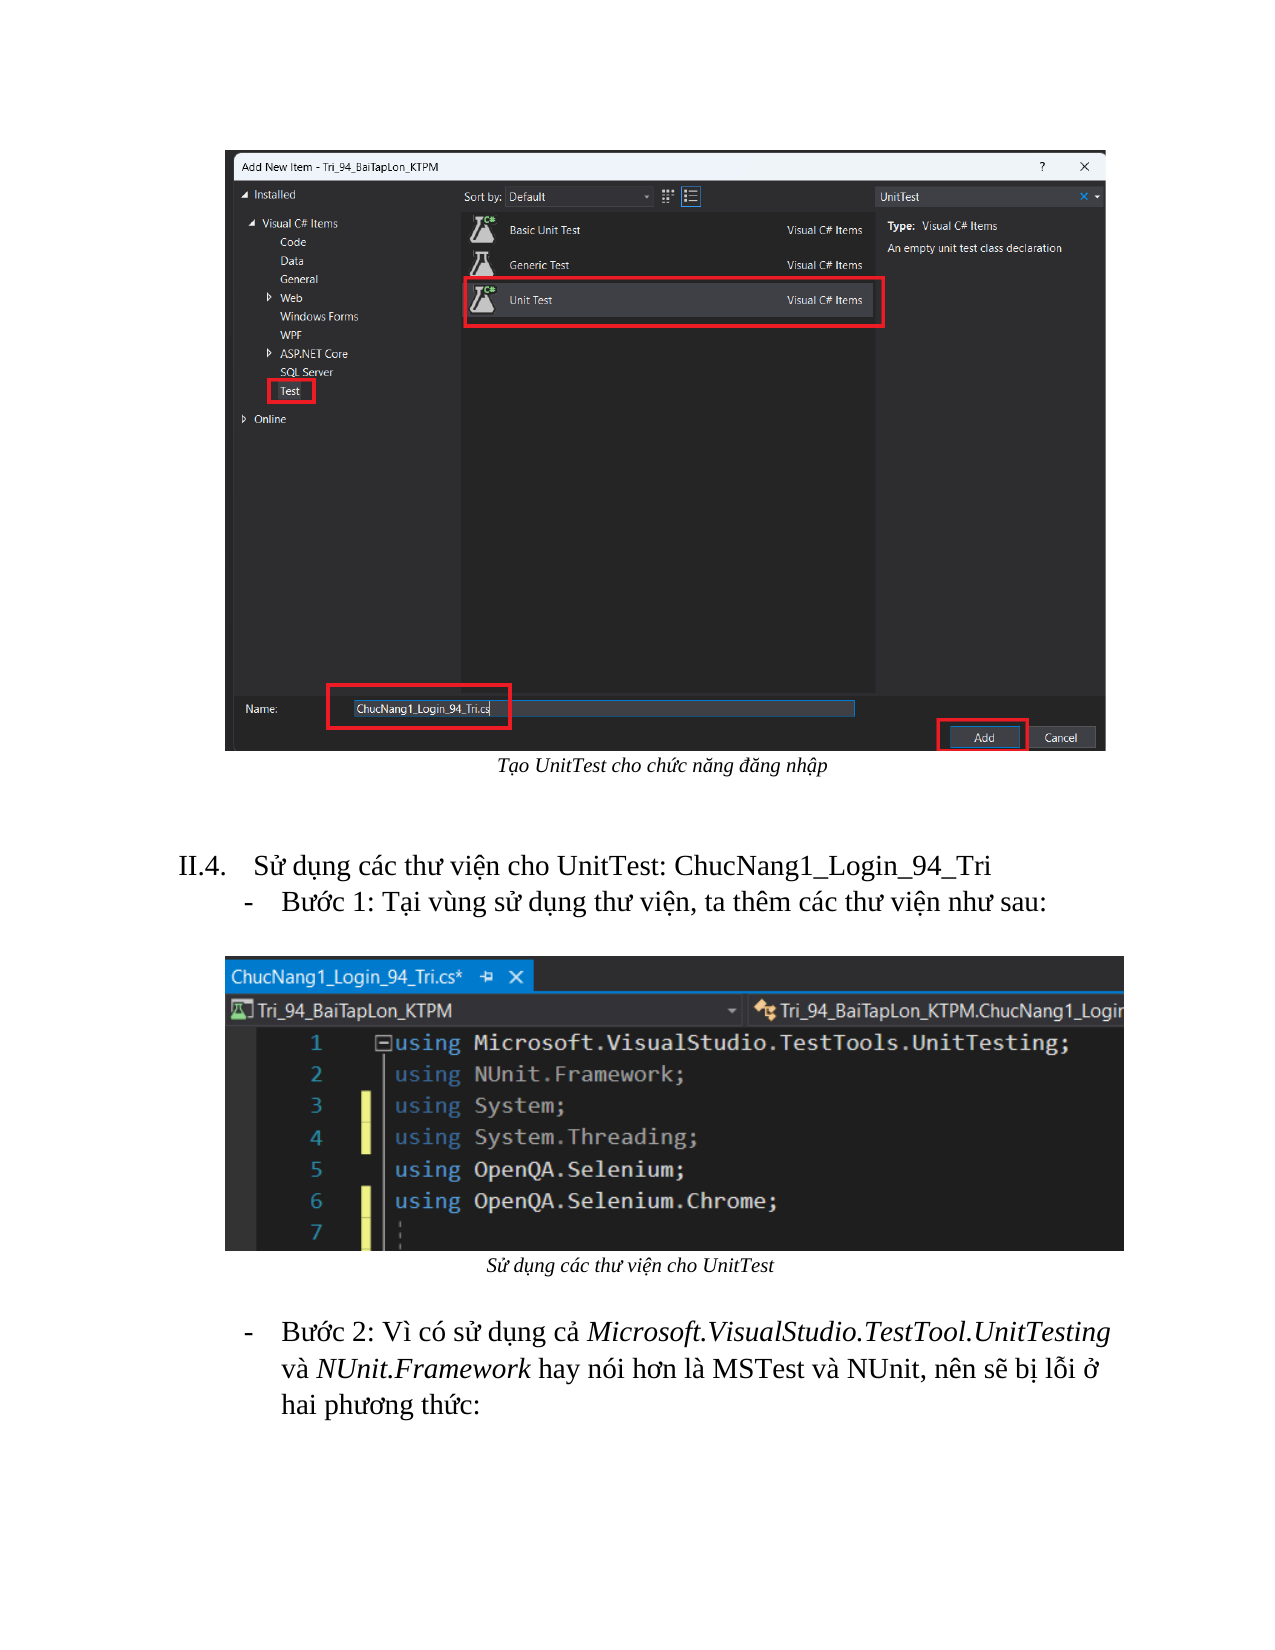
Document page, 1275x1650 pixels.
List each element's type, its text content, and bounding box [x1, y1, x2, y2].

list Bước 1: Tại vùng sử dụng thư viện, ta thêm các thư viện như sau: [244, 884, 1125, 918]
list Tạo UnitTest cho chức năng đăng nhập [375, 753, 1125, 777]
list Bước 2: Vì có sử dụng cả Microsoft.VisualStudio.TestTool.UnitTesting và NUnit.Framework hay nói hơn là MSTest và NUnit, nên sẽ bị lỗi ở hai phương thức: [244, 1314, 1125, 1420]
list Sử dụng các thư viện cho UnitTest [375, 1252, 1125, 1277]
picture [225, 150, 1106, 751]
picture [225, 956, 1124, 1251]
list Sử dụng các thư viện cho UnitTest: ChucNang1_Login_94_Tri [178, 848, 1125, 882]
